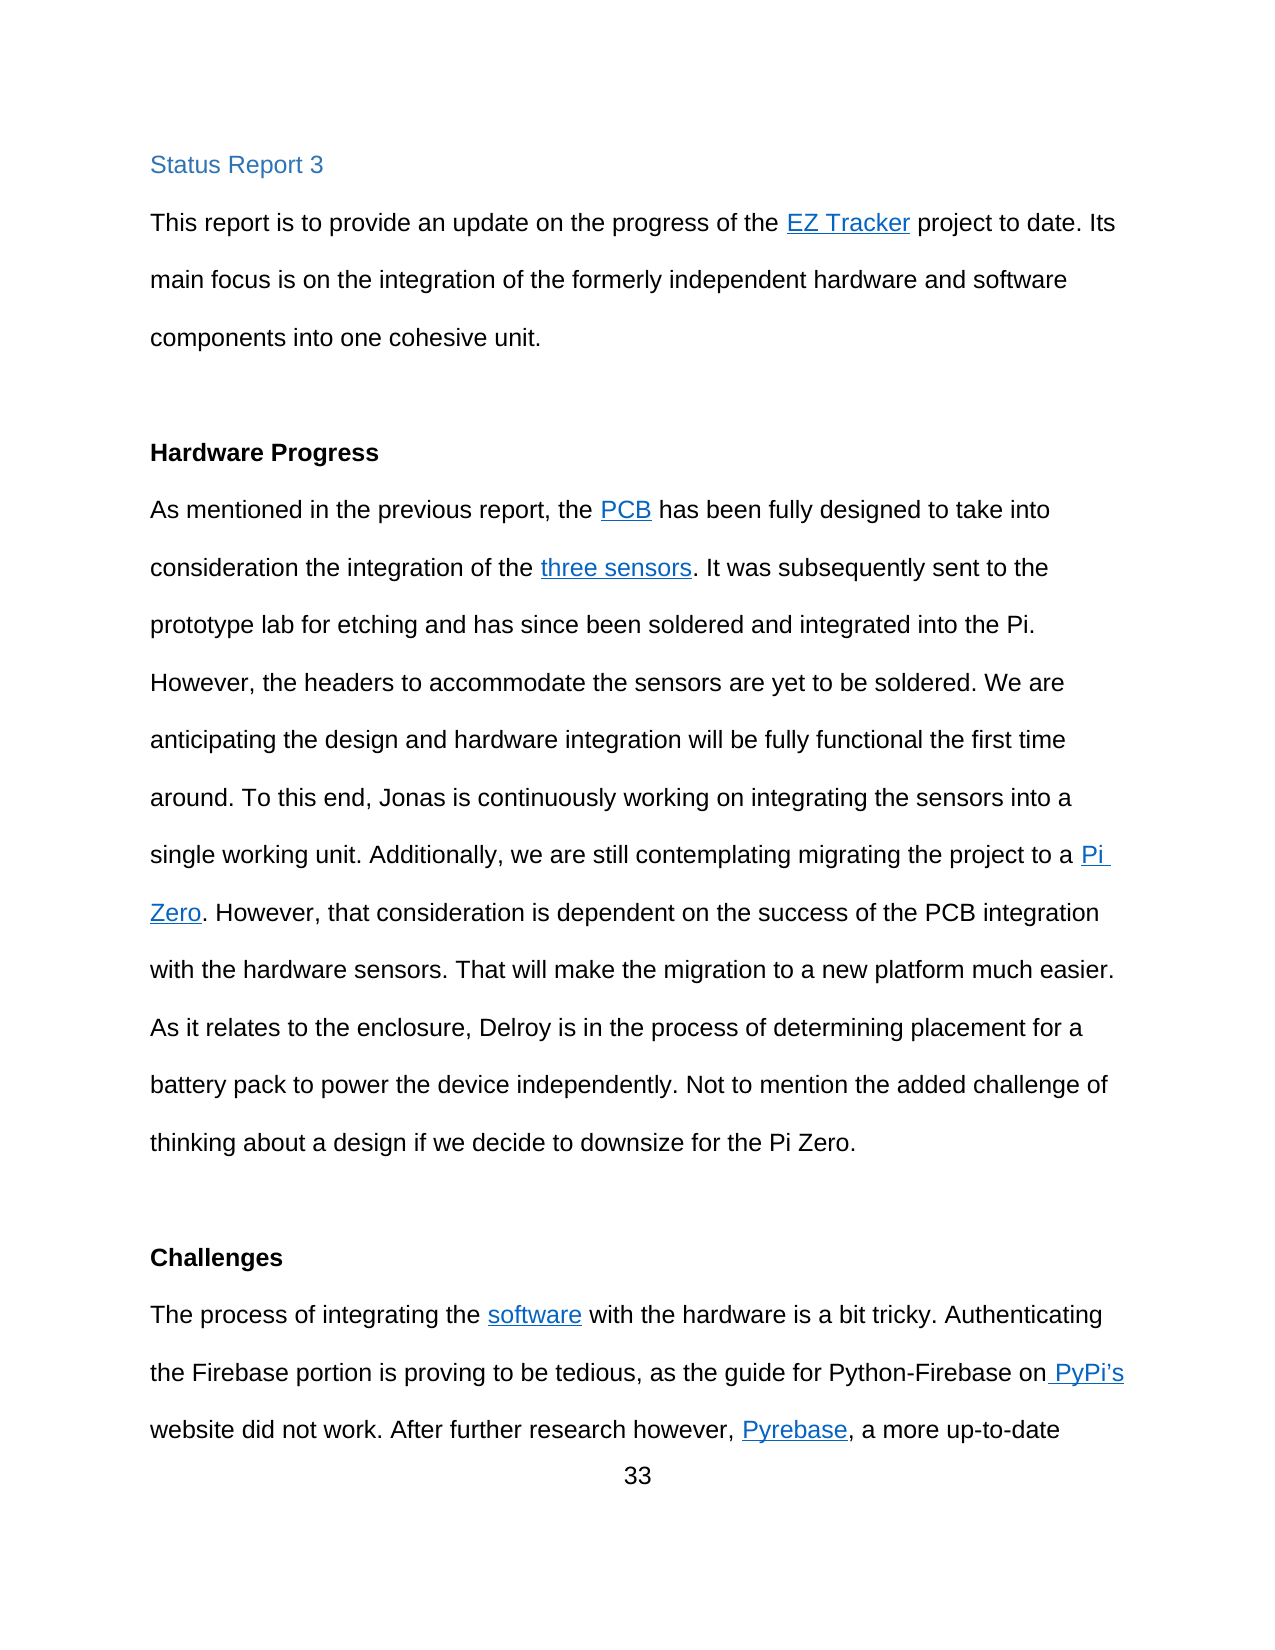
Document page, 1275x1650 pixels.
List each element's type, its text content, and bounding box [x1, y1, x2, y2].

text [150, 1300, 1125, 1444]
text Hardware Progress [150, 437, 1125, 466]
subtitle Status Report 3 [150, 150, 1125, 179]
text Challenges [150, 1242, 1125, 1271]
text This report is to provide an update on the progress of the EZ Tracker project to date. Its main focus is on the integration of the formerly independent hardware and software components into one cohesive unit. [150, 207, 1125, 351]
text As mentioned in the previous report, the PCB has been fully designed to take into consideration the integration of the three sensors. It was subsequently sent to the prototype lab for etching and has since been soldered and integrated into the Pi. However, the headers to accommodate the sensors are yet to be soldered. We are anticipating the design and hardware integration will be fully functional the first time around. To this end, Jonas is continuously working on integrating the sensors into a single working unit. Additionally, we are still contemplating migrating the project to a Pi Zero. However, that consideration is dependent on the success of the PCB integration with the hardware sensors. That will make the migration to a new platform much easier. As it relates to the enclosure, Delroy is in the process of determining placement for a battery pack to power the device independently. Not to mention the added challenge of thinking about a design if we decide to downsize for the Pi Zero. [150, 495, 1125, 1156]
